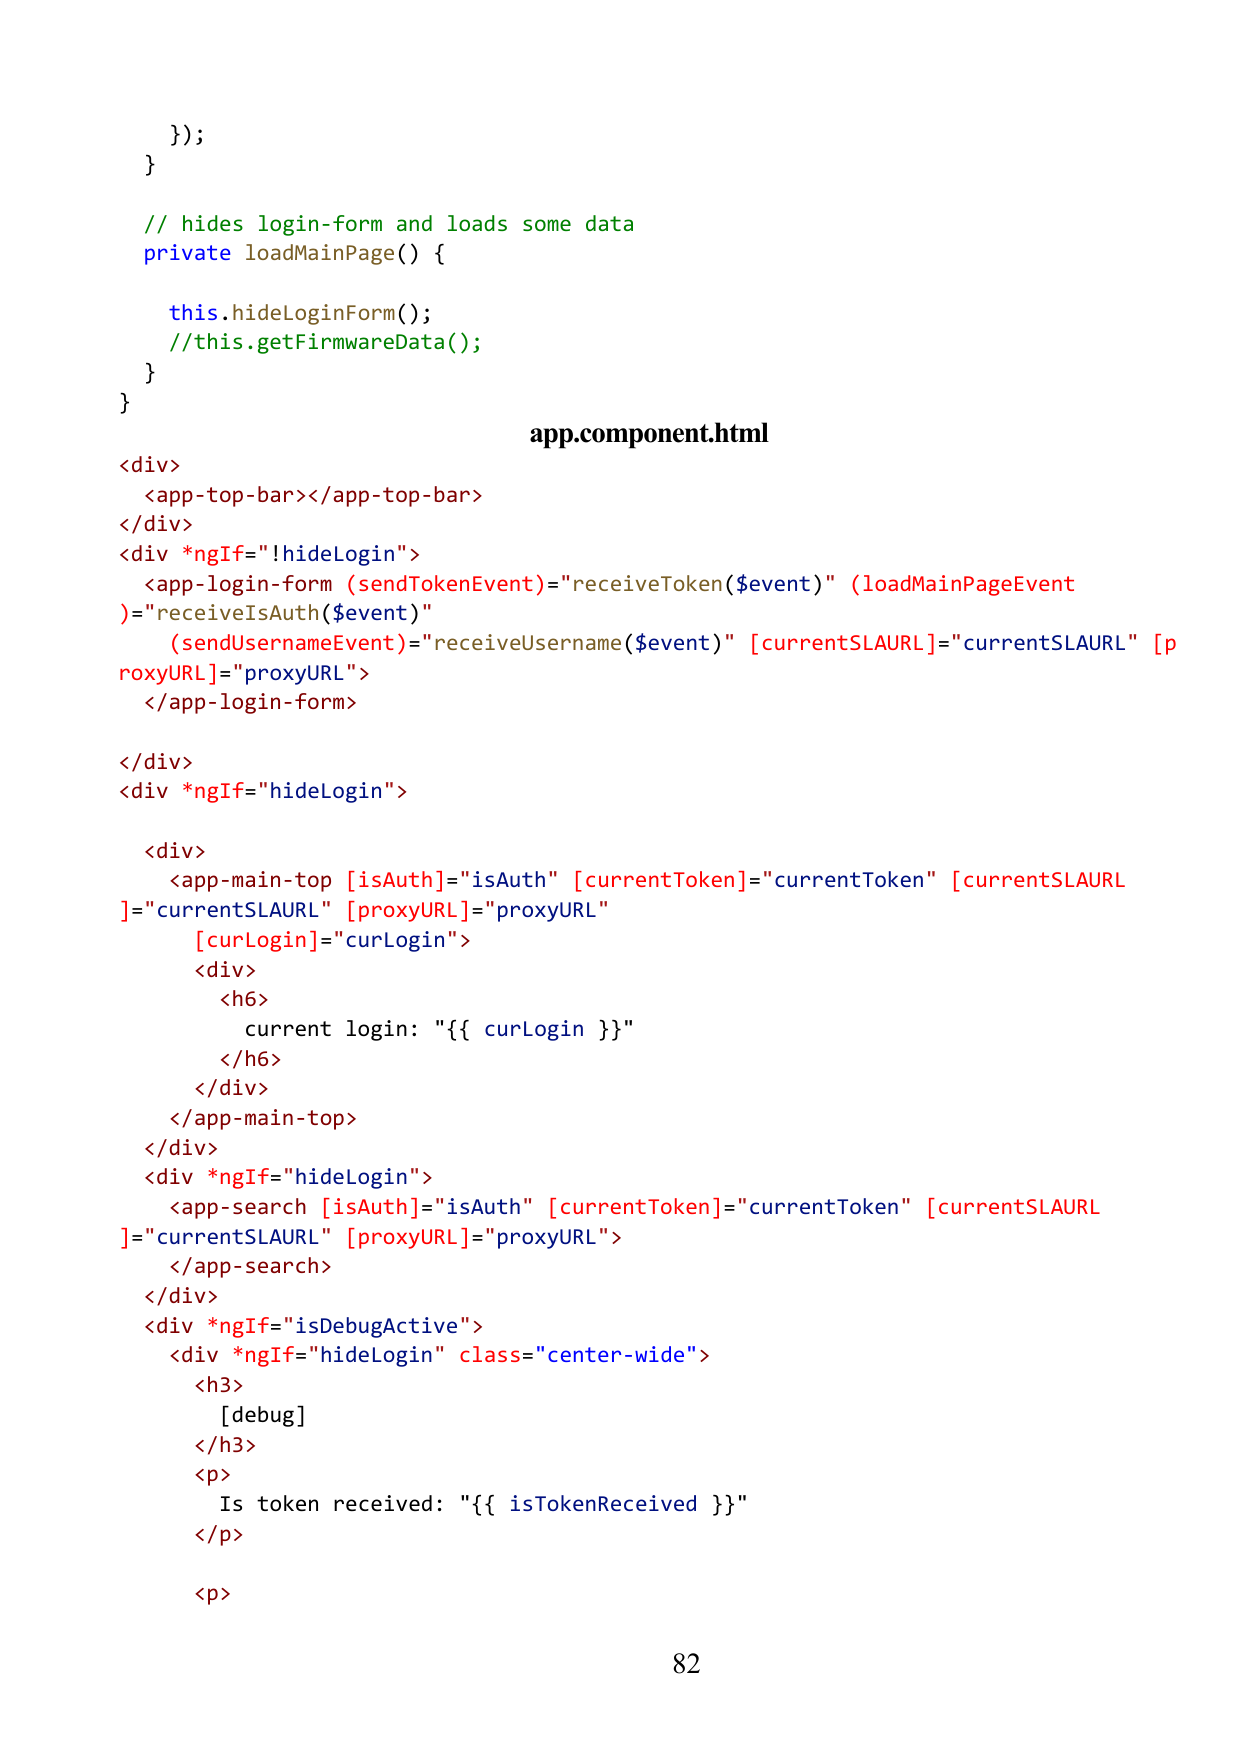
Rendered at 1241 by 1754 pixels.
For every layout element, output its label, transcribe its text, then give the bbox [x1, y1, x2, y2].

text <div> [118, 953, 1181, 983]
text Is token received: "{{ isTokenReceived }}" [118, 1488, 1181, 1517]
text private loadMainPage() { [118, 237, 1181, 267]
text <p> [118, 1458, 1181, 1488]
text </div> [118, 1280, 1181, 1309]
text (sendUsernameEvent)="receiveUsername($event)" [currentSLAURL]="currentSLAURL" [proxyURL]="proxyURL"> [118, 627, 1181, 686]
text </app-login-form> [118, 686, 1181, 716]
text <div> [118, 834, 1181, 864]
text <div *ngIf="hideLogin"> [118, 775, 1181, 805]
text </div> [118, 508, 1181, 538]
text <h3> [118, 1369, 1181, 1398]
text [curLogin]="curLogin"> [118, 923, 1181, 953]
text </h6> [118, 1042, 1181, 1072]
text <div *ngIf="!hideLogin"> [118, 538, 1181, 567]
text }); [118, 118, 1181, 148]
text </div> [118, 1131, 1181, 1161]
text <app-login-form (sendTokenEvent)="receiveToken($event)" (loadMainPageEvent)="receiveIsAuth($event)" [118, 567, 1181, 627]
text </p> [118, 1517, 1181, 1547]
text } [118, 148, 1181, 177]
title app.component.html [118, 415, 1181, 448]
text } [118, 385, 1181, 415]
text } [118, 356, 1181, 385]
text [debug] [118, 1398, 1181, 1428]
text <div> [118, 448, 1181, 478]
text //this.getFirmwareData(); [118, 326, 1181, 356]
text </app-search> [118, 1250, 1181, 1280]
text <div *ngIf="isDebugActive"> [118, 1309, 1181, 1339]
text </app-main-top> [118, 1102, 1181, 1131]
text <p> [118, 1577, 1181, 1606]
text </div> [118, 1072, 1181, 1102]
text // hides login-form and loads some data [118, 207, 1181, 237]
text </h3> [118, 1428, 1181, 1458]
text <div *ngIf="hideLogin"> [118, 1161, 1181, 1191]
text <app-search [isAuth]="isAuth" [currentToken]="currentToken" [currentSLAURL]="currentSLAURL" [proxyURL]="proxyURL"> [118, 1191, 1181, 1250]
text <div *ngIf="hideLogin" class="center-wide"> [118, 1339, 1181, 1369]
text <h6> [118, 983, 1181, 1013]
text </div> [118, 745, 1181, 775]
text <app-top-bar></app-top-bar> [118, 478, 1181, 508]
text this.hideLoginForm(); [118, 296, 1181, 326]
text current login: "{{ curLogin }}" [118, 1013, 1181, 1042]
text <app-main-top [isAuth]="isAuth" [currentToken]="currentToken" [currentSLAURL]="currentSLAURL" [proxyURL]="proxyURL" [118, 864, 1181, 923]
